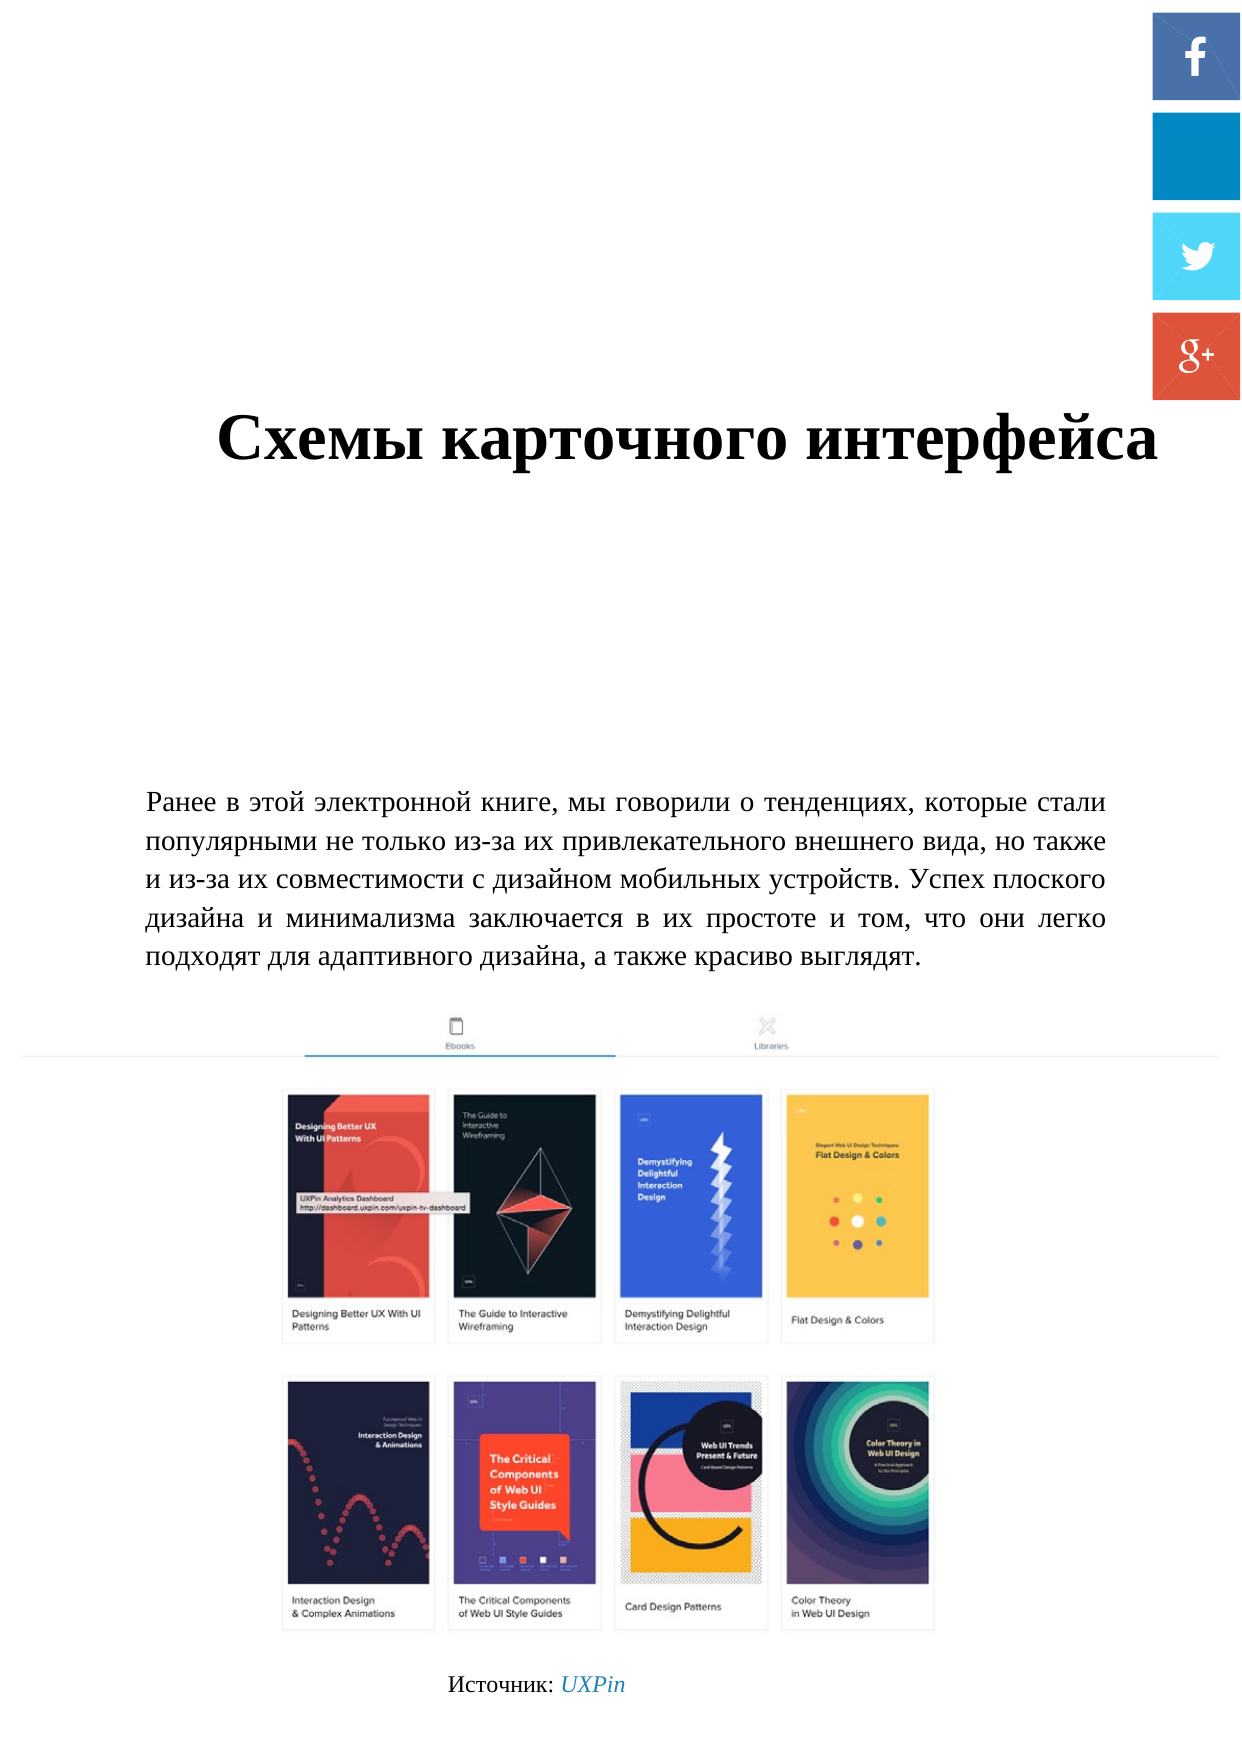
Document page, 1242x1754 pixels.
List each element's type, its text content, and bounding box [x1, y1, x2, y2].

picture [22, 1004, 1219, 1639]
text Схемы карточного интерфейса [143, 397, 1231, 478]
text Ранее в этой электронной книге, мы говорили о тенденциях, которые стали популярными не только из-за их привлекательного внешнего вида, но также и из-за их совместимости с дизайном мобильных устройств. Успех плоского дизайна и минимализма заключается в их простоте и том, что они легко подходят для адаптивного дизайна, а также красиво выглядят. [145, 784, 1107, 972]
text Источник: UXPin [379, 1670, 693, 1697]
